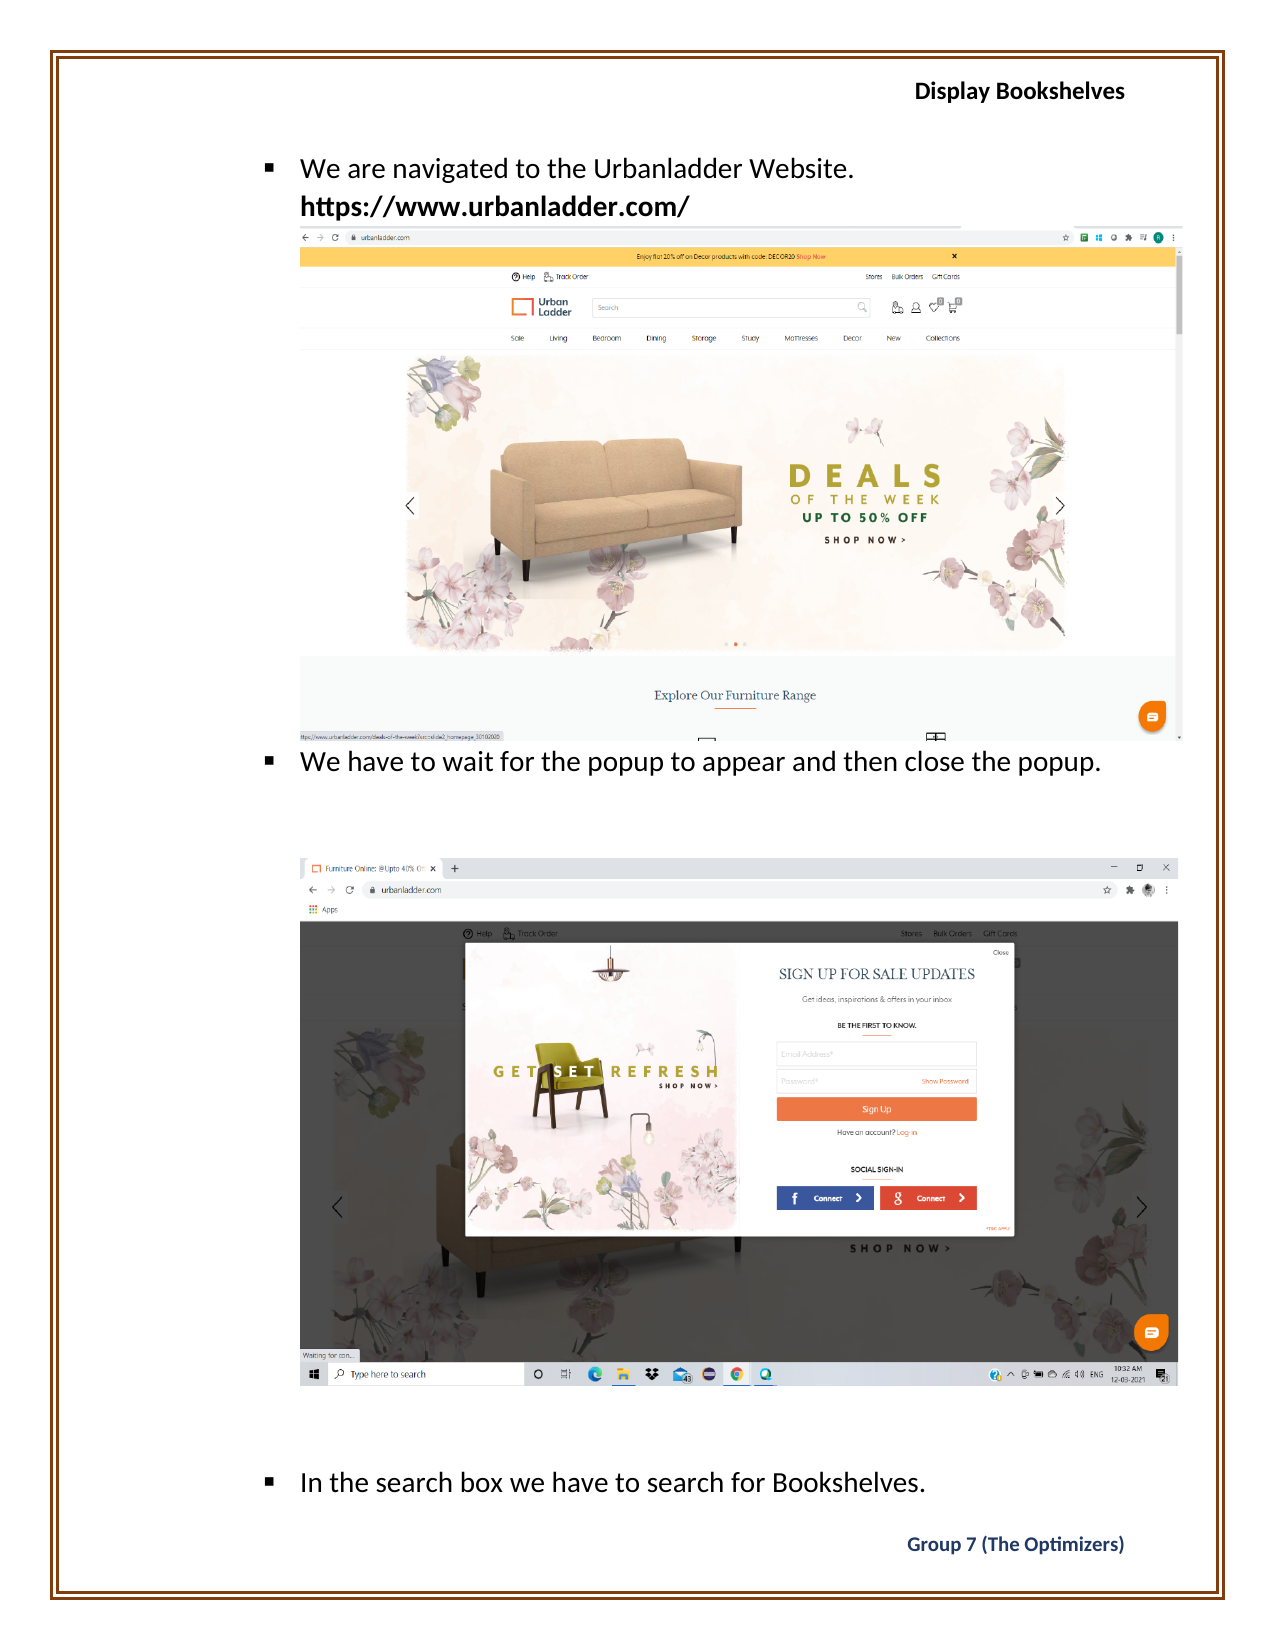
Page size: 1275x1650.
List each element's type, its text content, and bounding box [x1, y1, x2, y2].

picture [300, 226, 1183, 741]
list We have to wait for the popup to appear and then close the popup. [262, 743, 1125, 779]
picture [300, 858, 1179, 1386]
list In the search box we have to search for Bookshelves. [262, 1464, 1125, 1500]
